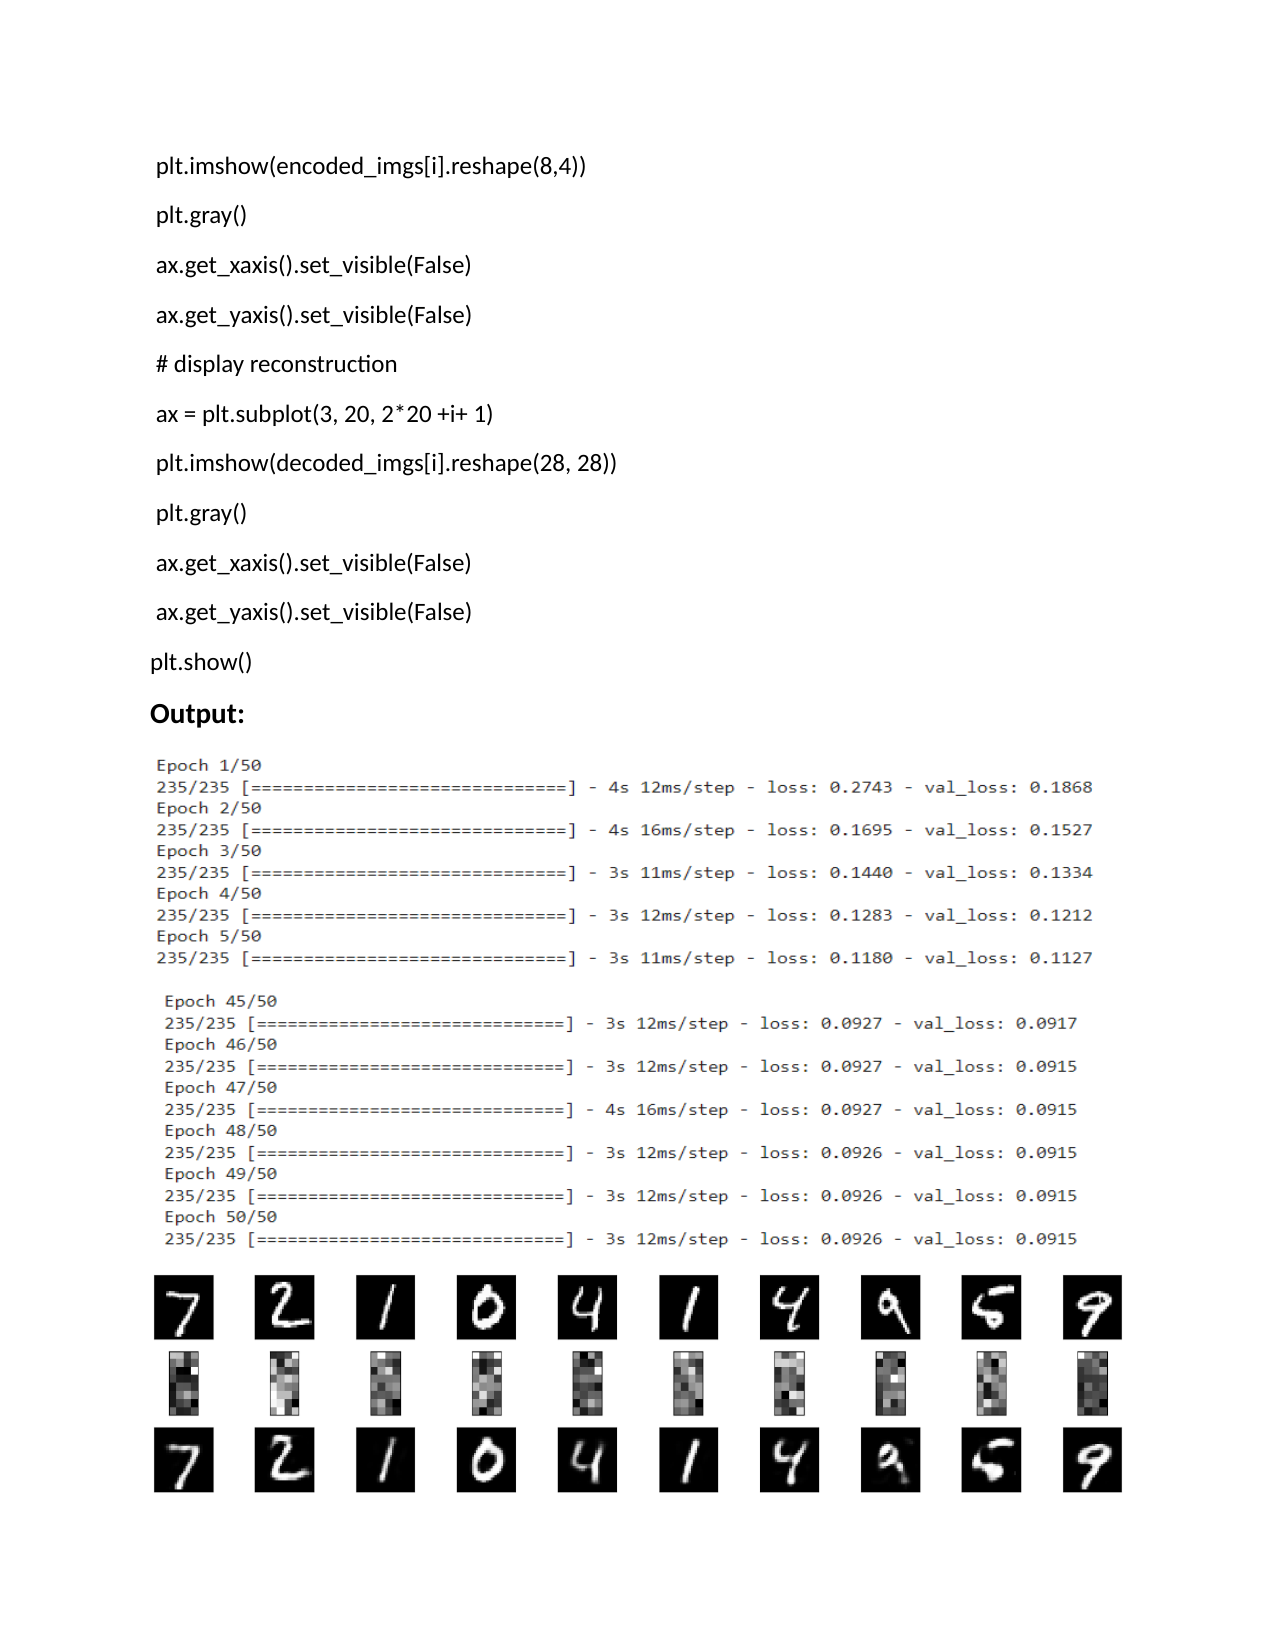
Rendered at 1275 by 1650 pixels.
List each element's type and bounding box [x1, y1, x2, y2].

picture [150, 1269, 1124, 1496]
picture [150, 989, 1124, 1251]
picture [150, 750, 1125, 971]
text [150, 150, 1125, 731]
